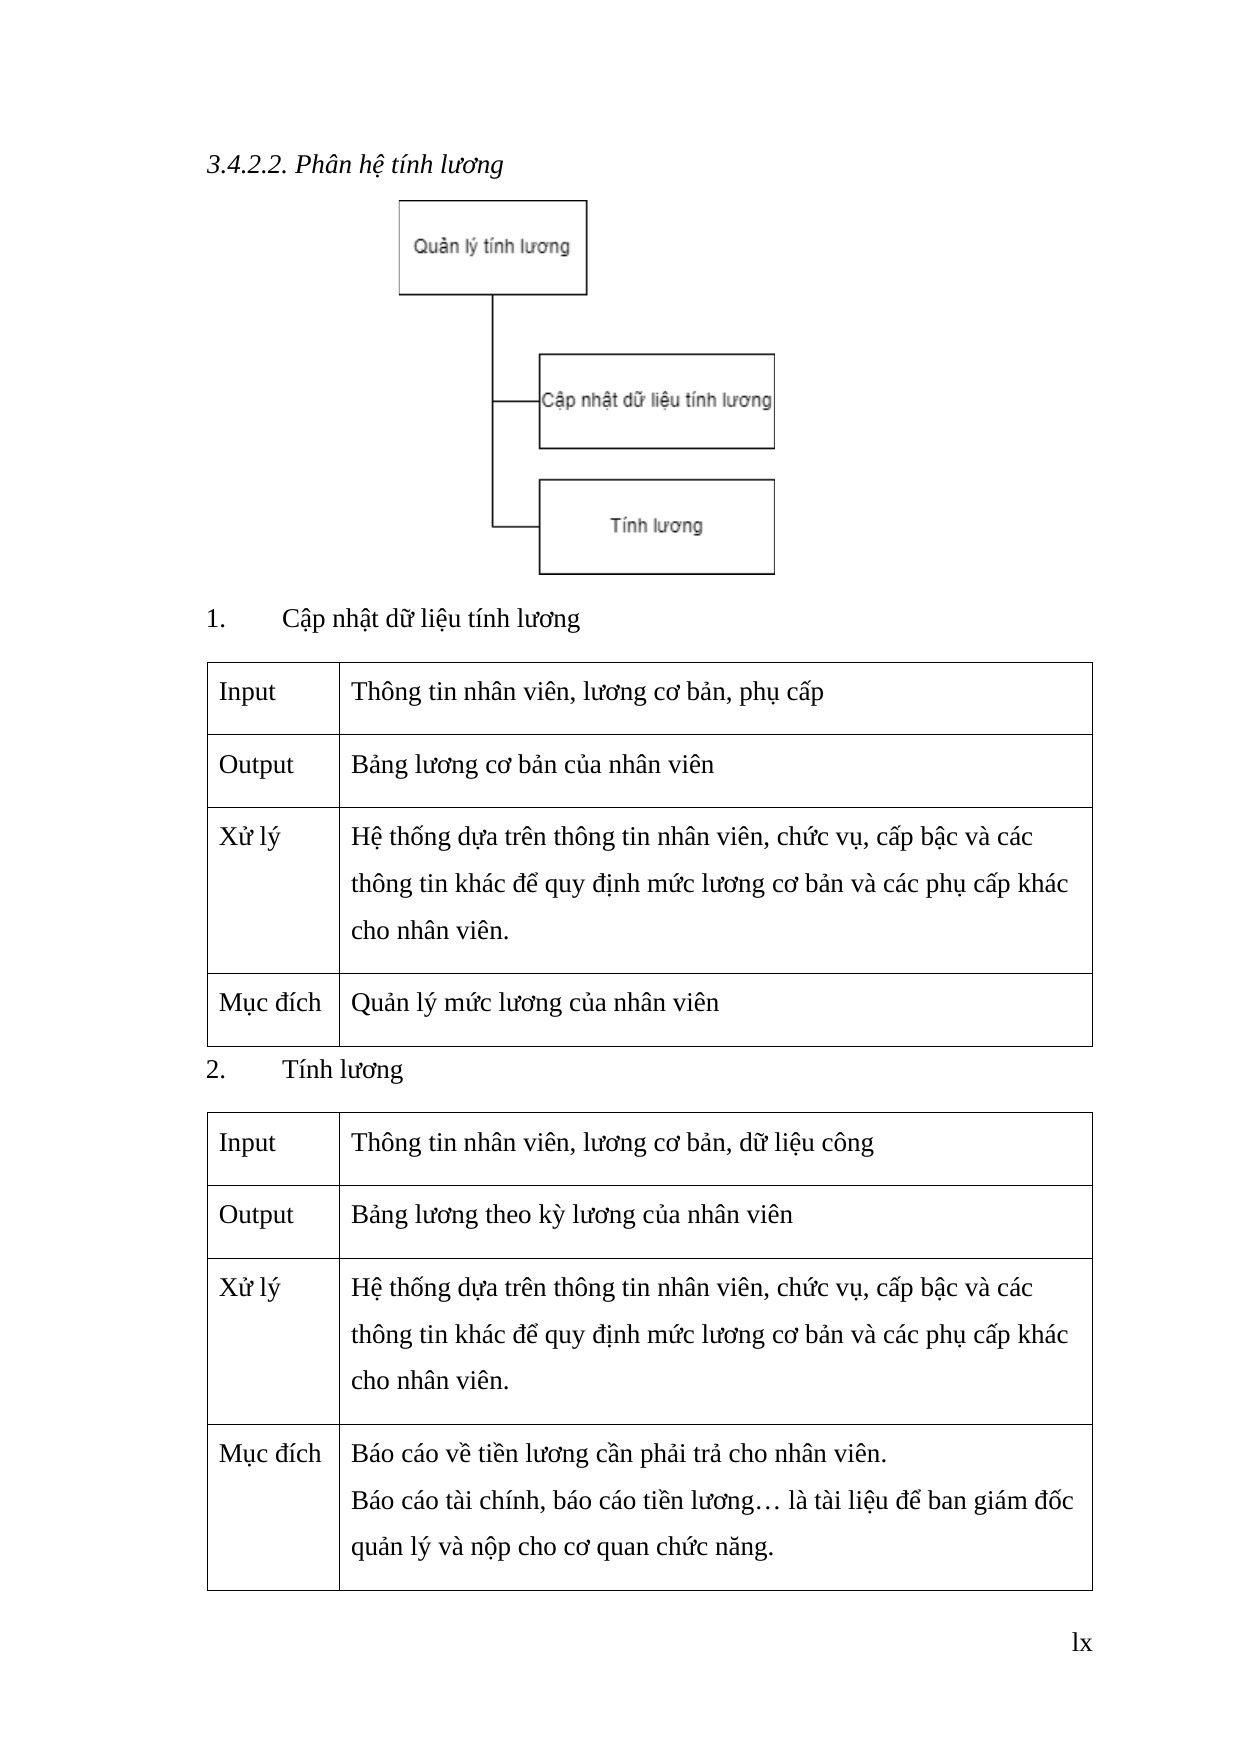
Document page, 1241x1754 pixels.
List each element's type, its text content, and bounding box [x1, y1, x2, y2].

table_cell Output [208, 735, 339, 807]
table_cell Quản lý mức lương của nhân viên [340, 974, 1092, 1046]
table_cell Hệ thống dựa trên thông tin nhân viên, chức vụ, cấp bậc và các thông tin khác để quy định mức lương cơ bản và các phụ cấp khác cho nhân viên. [340, 808, 1092, 973]
picture [398, 200, 775, 575]
table_cell Mục đích [208, 974, 339, 1046]
table_cell Hệ thống dựa trên thông tin nhân viên, chức vụ, cấp bậc và các thông tin khác để quy định mức lương cơ bản và các phụ cấp khác cho nhân viên. [340, 1259, 1092, 1424]
table_cell Output [208, 1186, 339, 1258]
table_cell Mục đích [208, 1425, 339, 1590]
table_header Input [208, 663, 339, 734]
table_header Thông tin nhân viên, lương cơ bản, phụ cấp [340, 663, 1092, 734]
list Tính lương [206, 1053, 1092, 1084]
table_header Input [208, 1113, 339, 1185]
table_header Thông tin nhân viên, lương cơ bản, dữ liệu công [340, 1113, 1092, 1185]
table_cell Báo cáo về tiền lương cần phải trả cho nhân viên. Báo cáo tài chính, báo cáo tiền lương… là tài liệu để ban giám đốc quản lý và nộp cho cơ quan chức năng. [340, 1425, 1092, 1590]
table_cell Xử lý [208, 1259, 339, 1424]
table_cell Xử lý [208, 808, 339, 973]
subtitle 3.4.2.2. Phân hệ tính lương [207, 148, 1092, 179]
table_cell Bảng lương cơ bản của nhân viên [340, 735, 1092, 807]
table_cell Bảng lương theo kỳ lương của nhân viên [340, 1186, 1092, 1258]
list Cập nhật dữ liệu tính lương [206, 602, 1092, 633]
